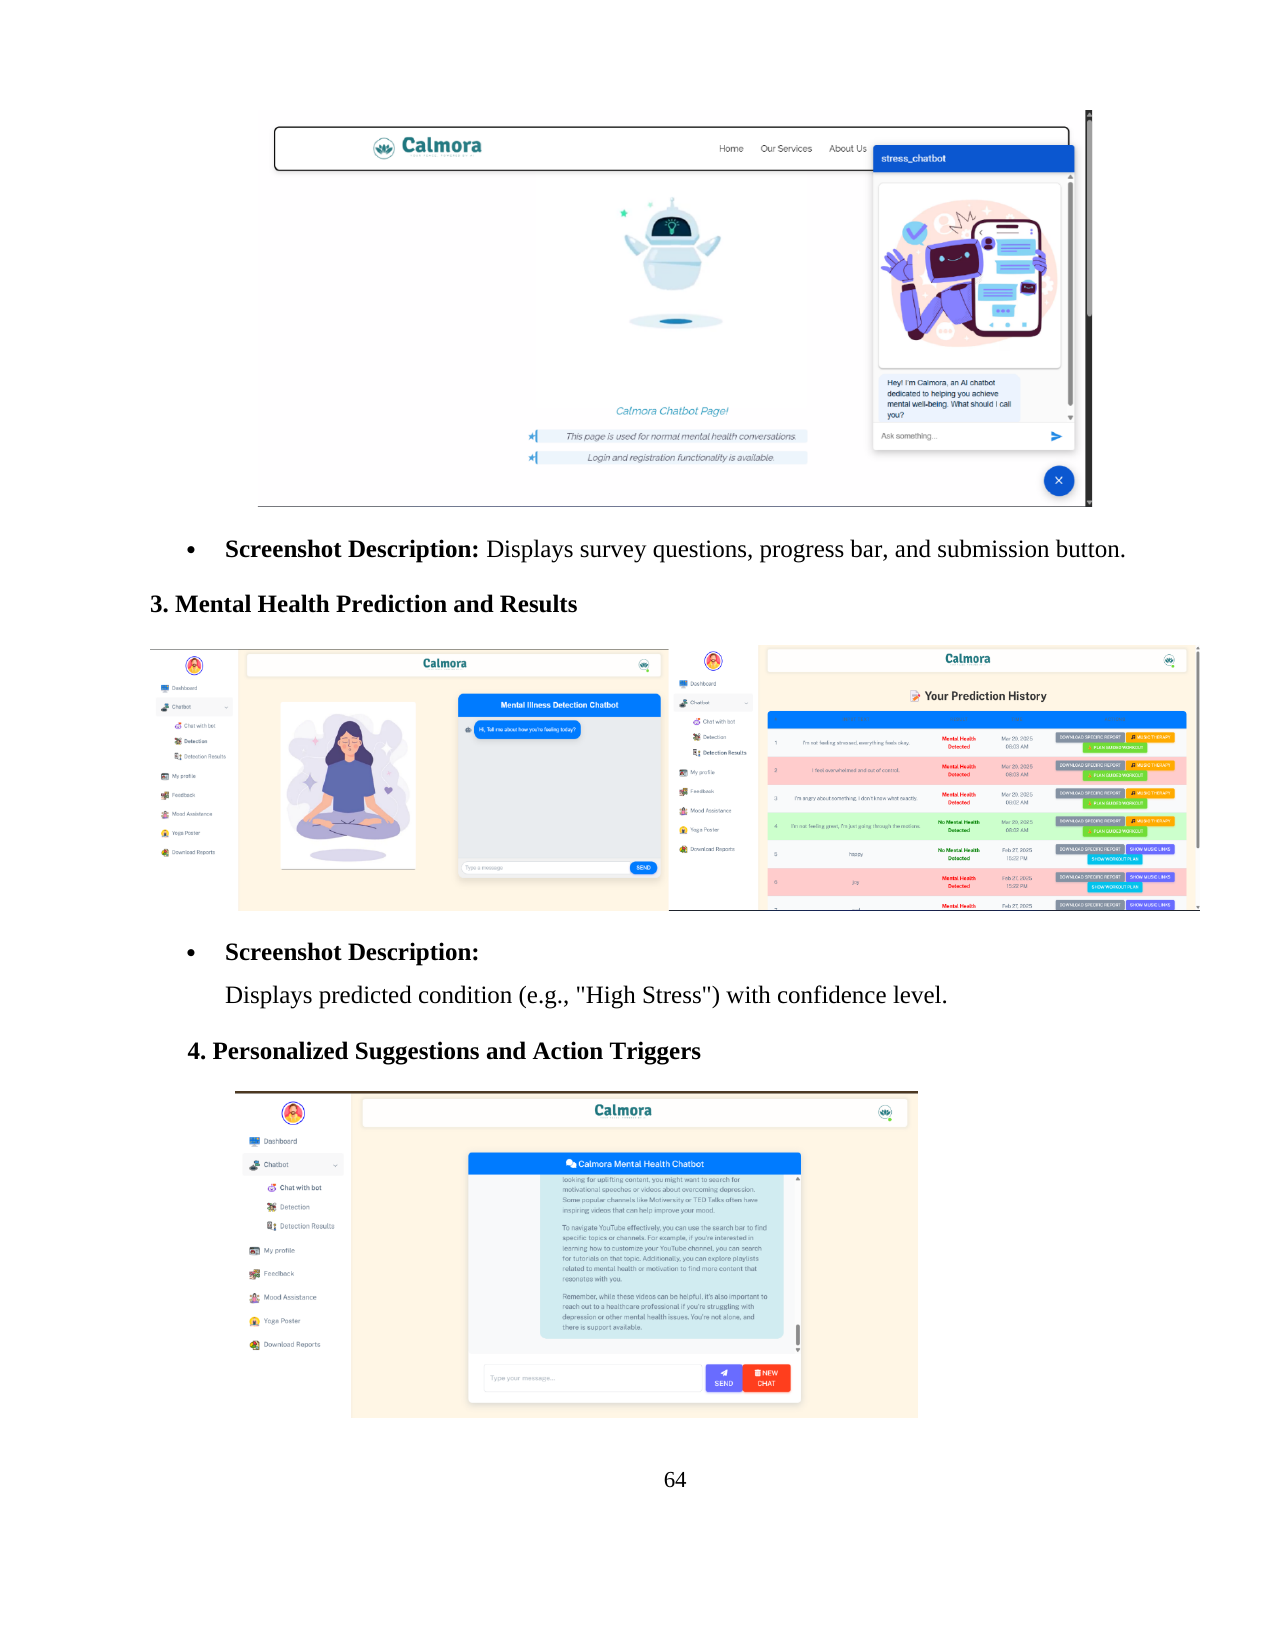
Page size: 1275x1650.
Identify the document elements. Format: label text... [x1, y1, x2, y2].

list Screenshot Description: Displays survey questions, progress bar, and submission button. [187, 534, 1200, 562]
text 3. Mental Health Prediction and Results [150, 589, 1200, 618]
text 4. Personalized Suggestions and Action Triggers [187, 1036, 928, 1065]
picture [257, 110, 1093, 507]
picture [150, 645, 1200, 911]
list Screenshot Description: Displays predicted condition (e.g., "High Stress") with confidence level. [187, 937, 1200, 1009]
picture [235, 1091, 918, 1418]
